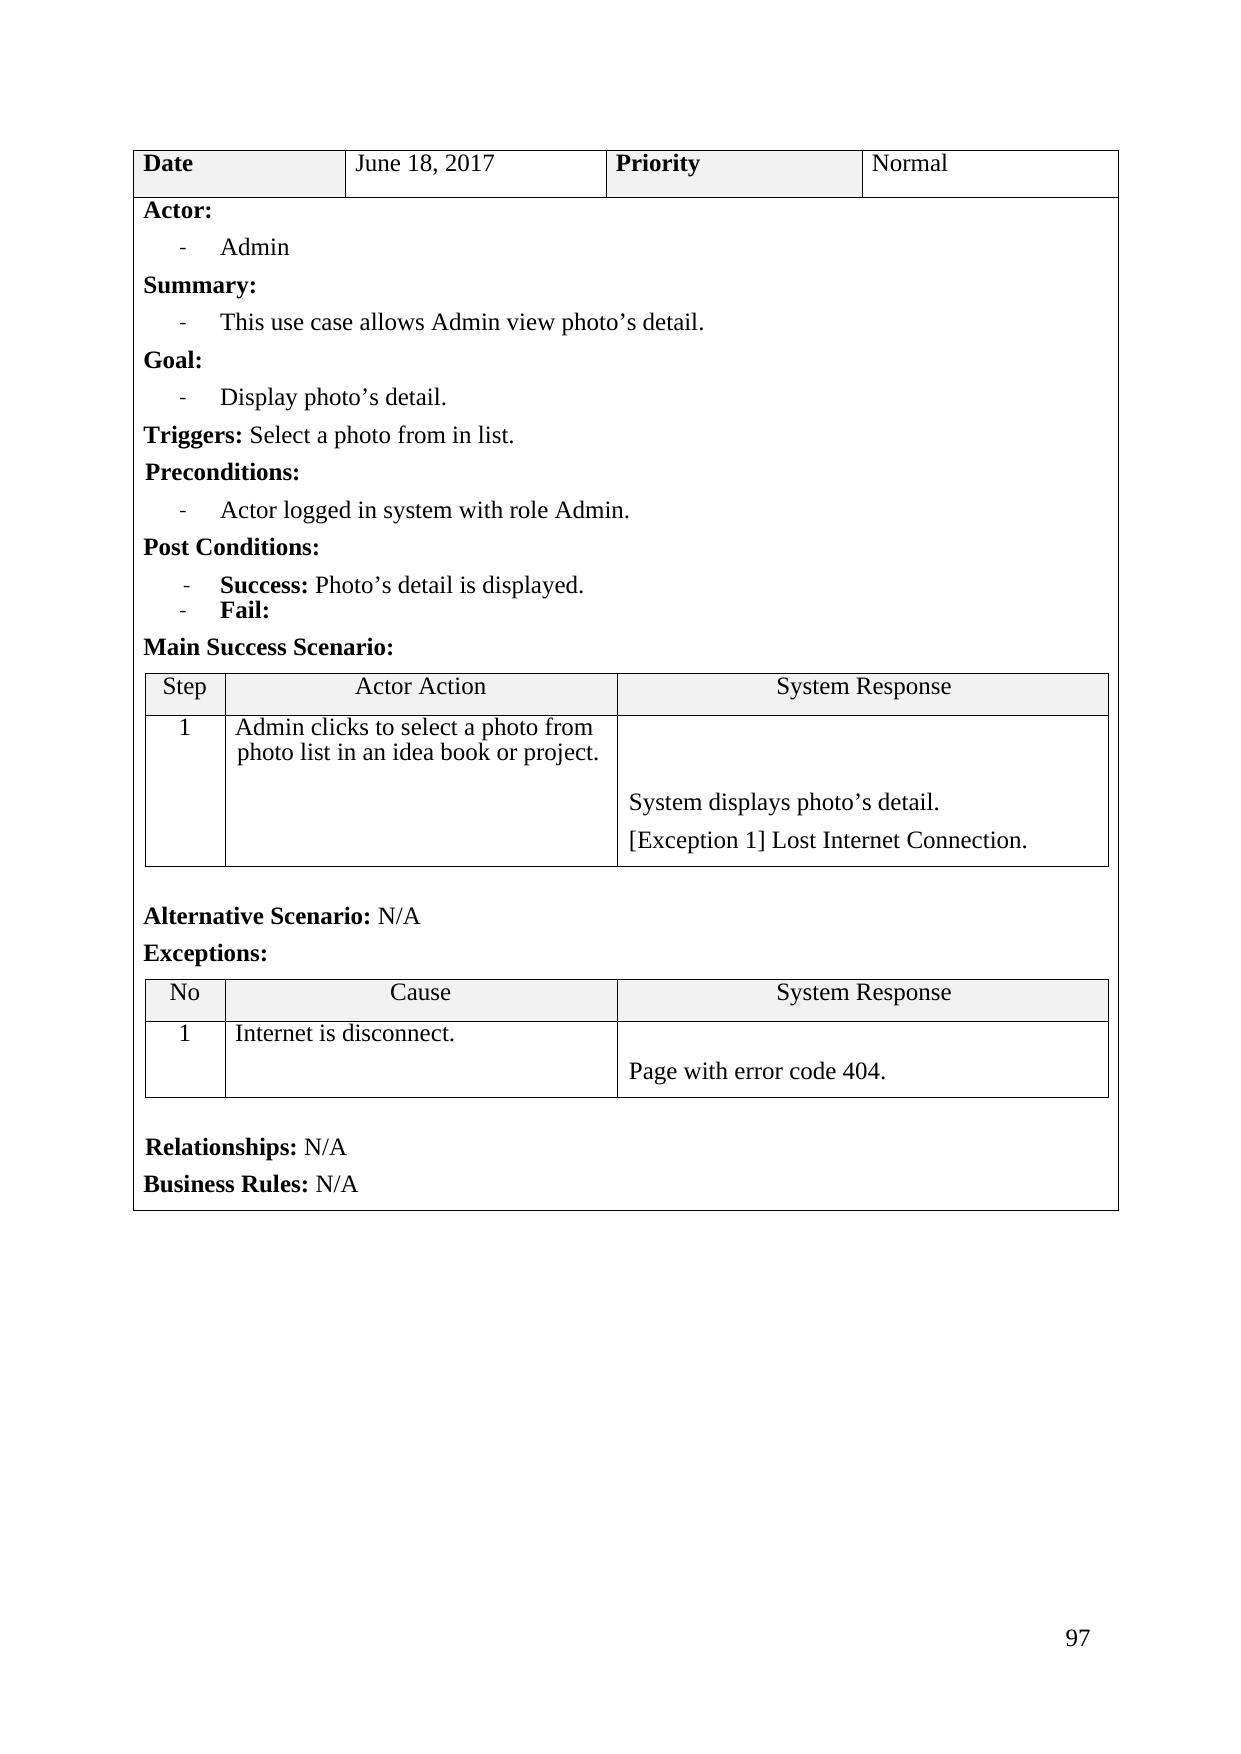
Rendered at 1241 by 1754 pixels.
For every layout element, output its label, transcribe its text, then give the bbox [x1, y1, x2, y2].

table_cell Priority [607, 151, 862, 197]
table_cell Actor: Admin Summary: This use case allows Admin view photo’s detail. Goal: Display photo’s detail. Triggers: Select a photo from in list. Preconditions: Actor logged in system with role Admin. Post Conditions: Success: Photo’s detail is displayed. Fail: Main Success Scenario: Alternative Scenario: N/A Exceptions: Relationships: N/A Business Rules: N/A [134, 198, 1118, 1210]
table_cell Normal [863, 151, 1118, 197]
table_cell June 18, 2017 [346, 151, 606, 197]
table_cell Date [134, 151, 345, 197]
